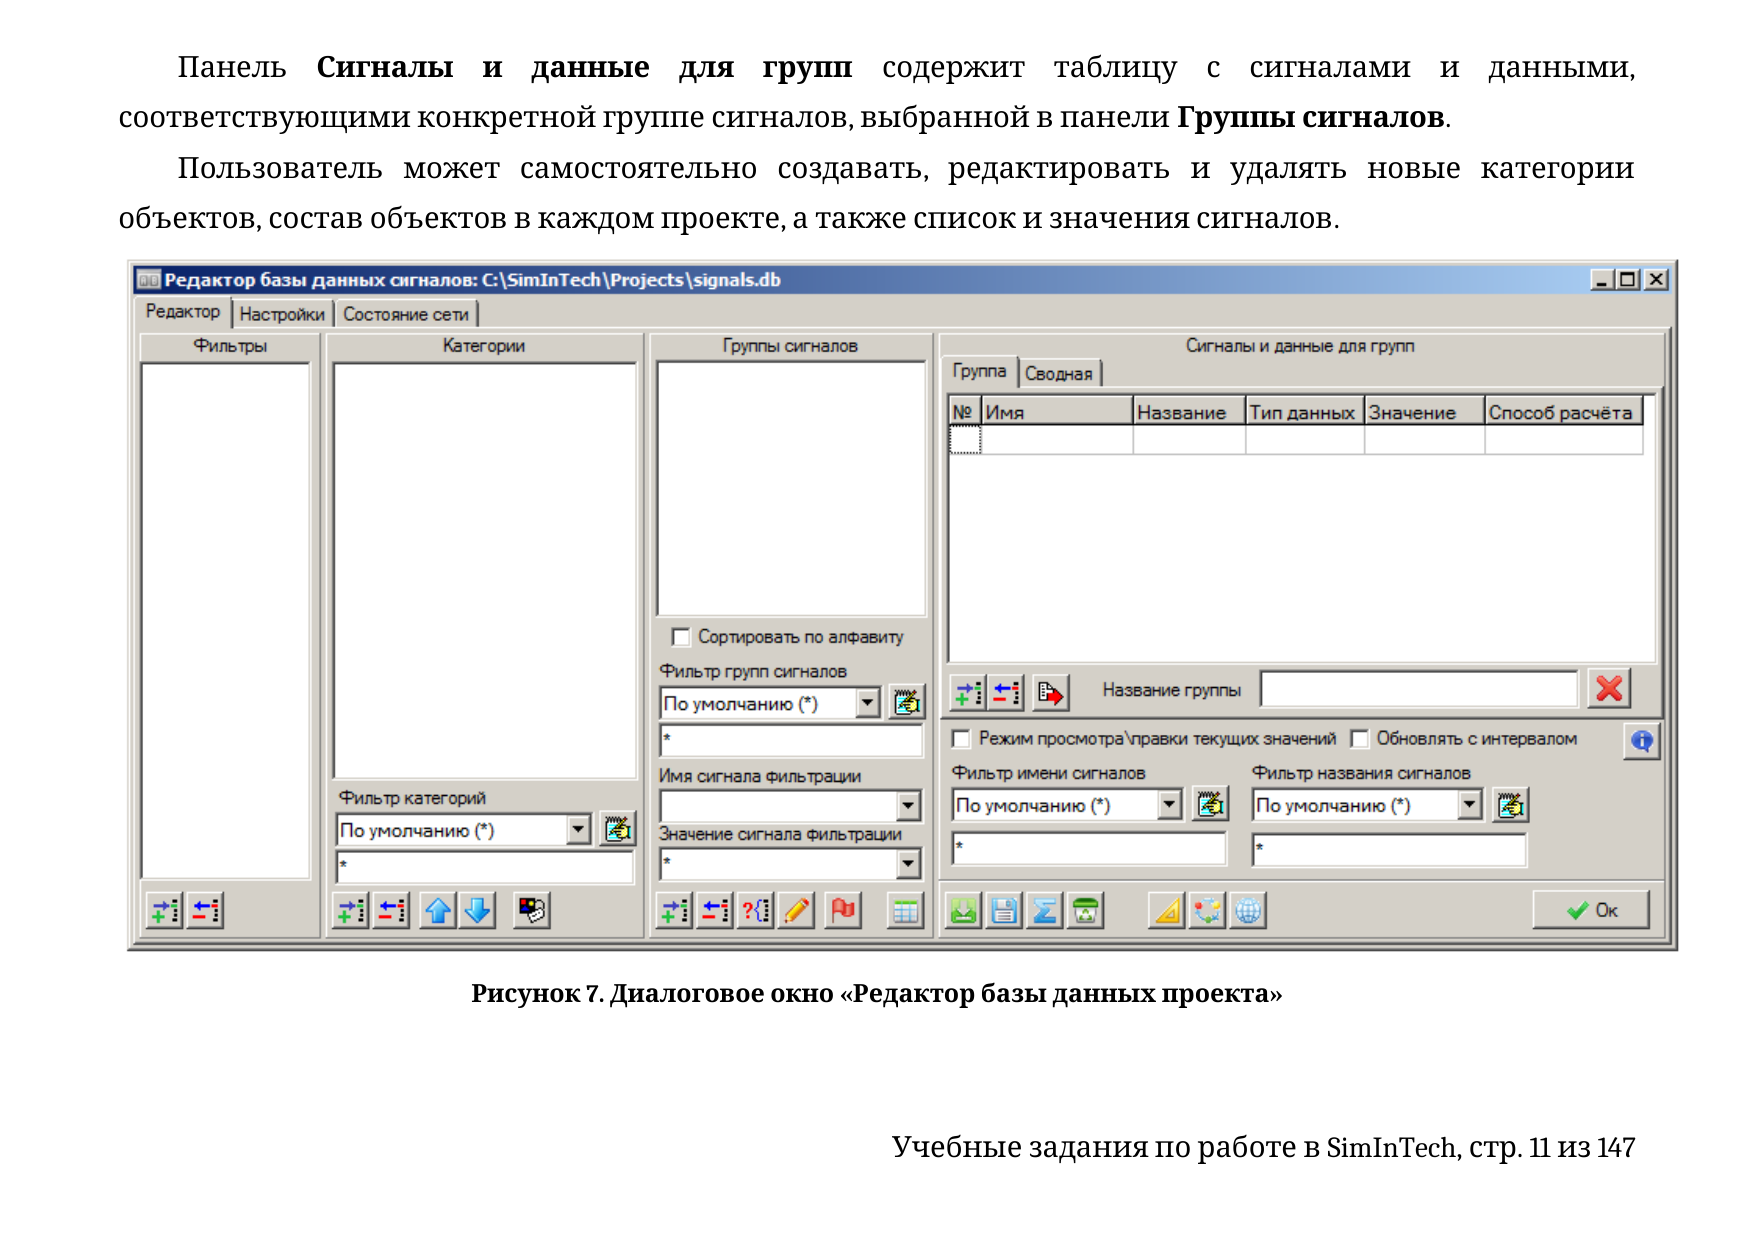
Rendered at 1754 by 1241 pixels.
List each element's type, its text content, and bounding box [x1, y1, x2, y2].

picture [118, 252, 1691, 964]
text Пользователь может самостоятельно создавать, редактировать и удалять новые категории объектов, состав объектов в каждом проекте, а также список и значения сигналов. [118, 152, 1636, 236]
text Панель Сигналы и данные для групп содержит таблицу с сигналами и данными, соответствующими конкретной группе сигналов, выбранной в панели Группы сигналов. [118, 51, 1636, 135]
